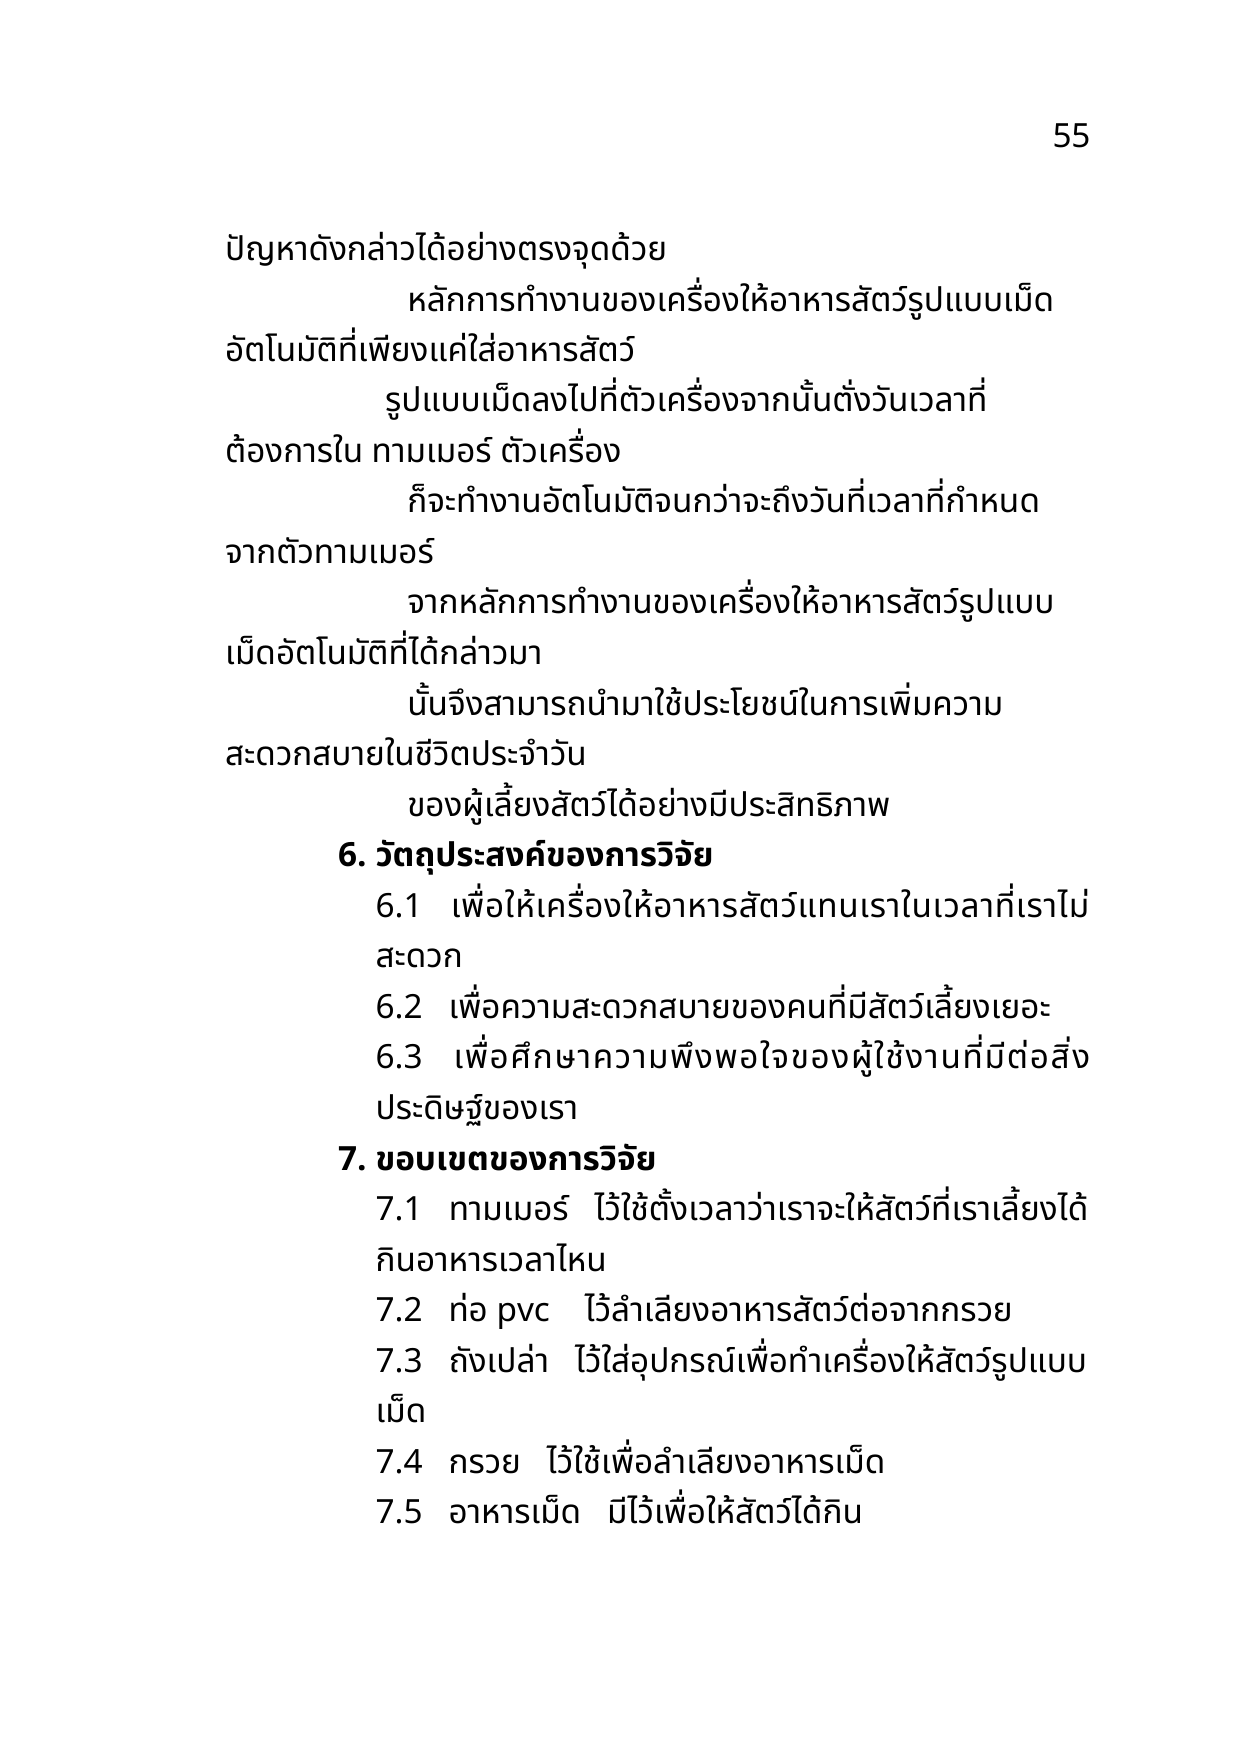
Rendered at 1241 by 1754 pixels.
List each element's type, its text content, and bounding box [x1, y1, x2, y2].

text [225, 225, 1090, 376]
text 7.1 ทามเมอร์ ไว้ใช้ตั้งเวลาว่าเราจะให้สัตว์ที่เราเลี้ยงได้กินอาหารเวลาไหน [375, 1185, 1090, 1286]
list วัตถุประสงค์ของการวิจัย [338, 831, 1090, 882]
list ขอบเขตของการวิจัย [338, 1134, 1090, 1185]
text 6.2 เพื่อความสะดวกสบายของคนที่มีสัตว์เลี้ยงเยอะ [375, 983, 1090, 1033]
text รูปแบบเม็ดลงไปที่ตัวเครื่องจากนั้นตั่งวันเวลาที่ต้องการใน ทามเมอร์ ตัวเครื่อง ก็จะทำงานอัตโนมัติจนกว่าจะถึงวันที่เวลาที่กำหนดจากตัวทามเมอร์ จากหลักการทำงานของเครื่องให้อาหารสัตว์รูปแบบเม็ดอัตโนมัติที่ได้กล่าวมา นั้นจึงสามารถนำมาใช้ประโยชน์ในการเพิ่มความสะดวกสบายในชีวิตประจำวัน ของผู้เลี้ยงสัตว์ได้อย่างมีประสิทธิภาพ [225, 376, 1090, 831]
text 7.5 อาหารเม็ด มีไว้เพื่อให้สัตว์ได้กิน [375, 1488, 1090, 1539]
text 7.3 ถังเปล่า ไว้ใส่อุปกรณ์เพื่อทำเครื่องให้สัตว์รูปแบบเม็ด [375, 1337, 1090, 1438]
text 6.1 เพื่อให้เครื่องให้อาหารสัตว์แทนเราในเวลาที่เราไม่สะดวก [375, 882, 1090, 983]
text 7.4 กรวย ไว้ใช้เพื่อลำเลียงอาหารเม็ด [375, 1438, 1090, 1488]
text 7.2 ท่อ pvc ไว้ลำเลียงอาหารสัตว์ต่อจากกรวย [375, 1286, 1090, 1337]
text 6.3 เพื่อศึกษาความพึงพอใจของผู้ใช้งานที่มีต่อสิ่งประดิษฐ์ของเรา [375, 1033, 1090, 1134]
